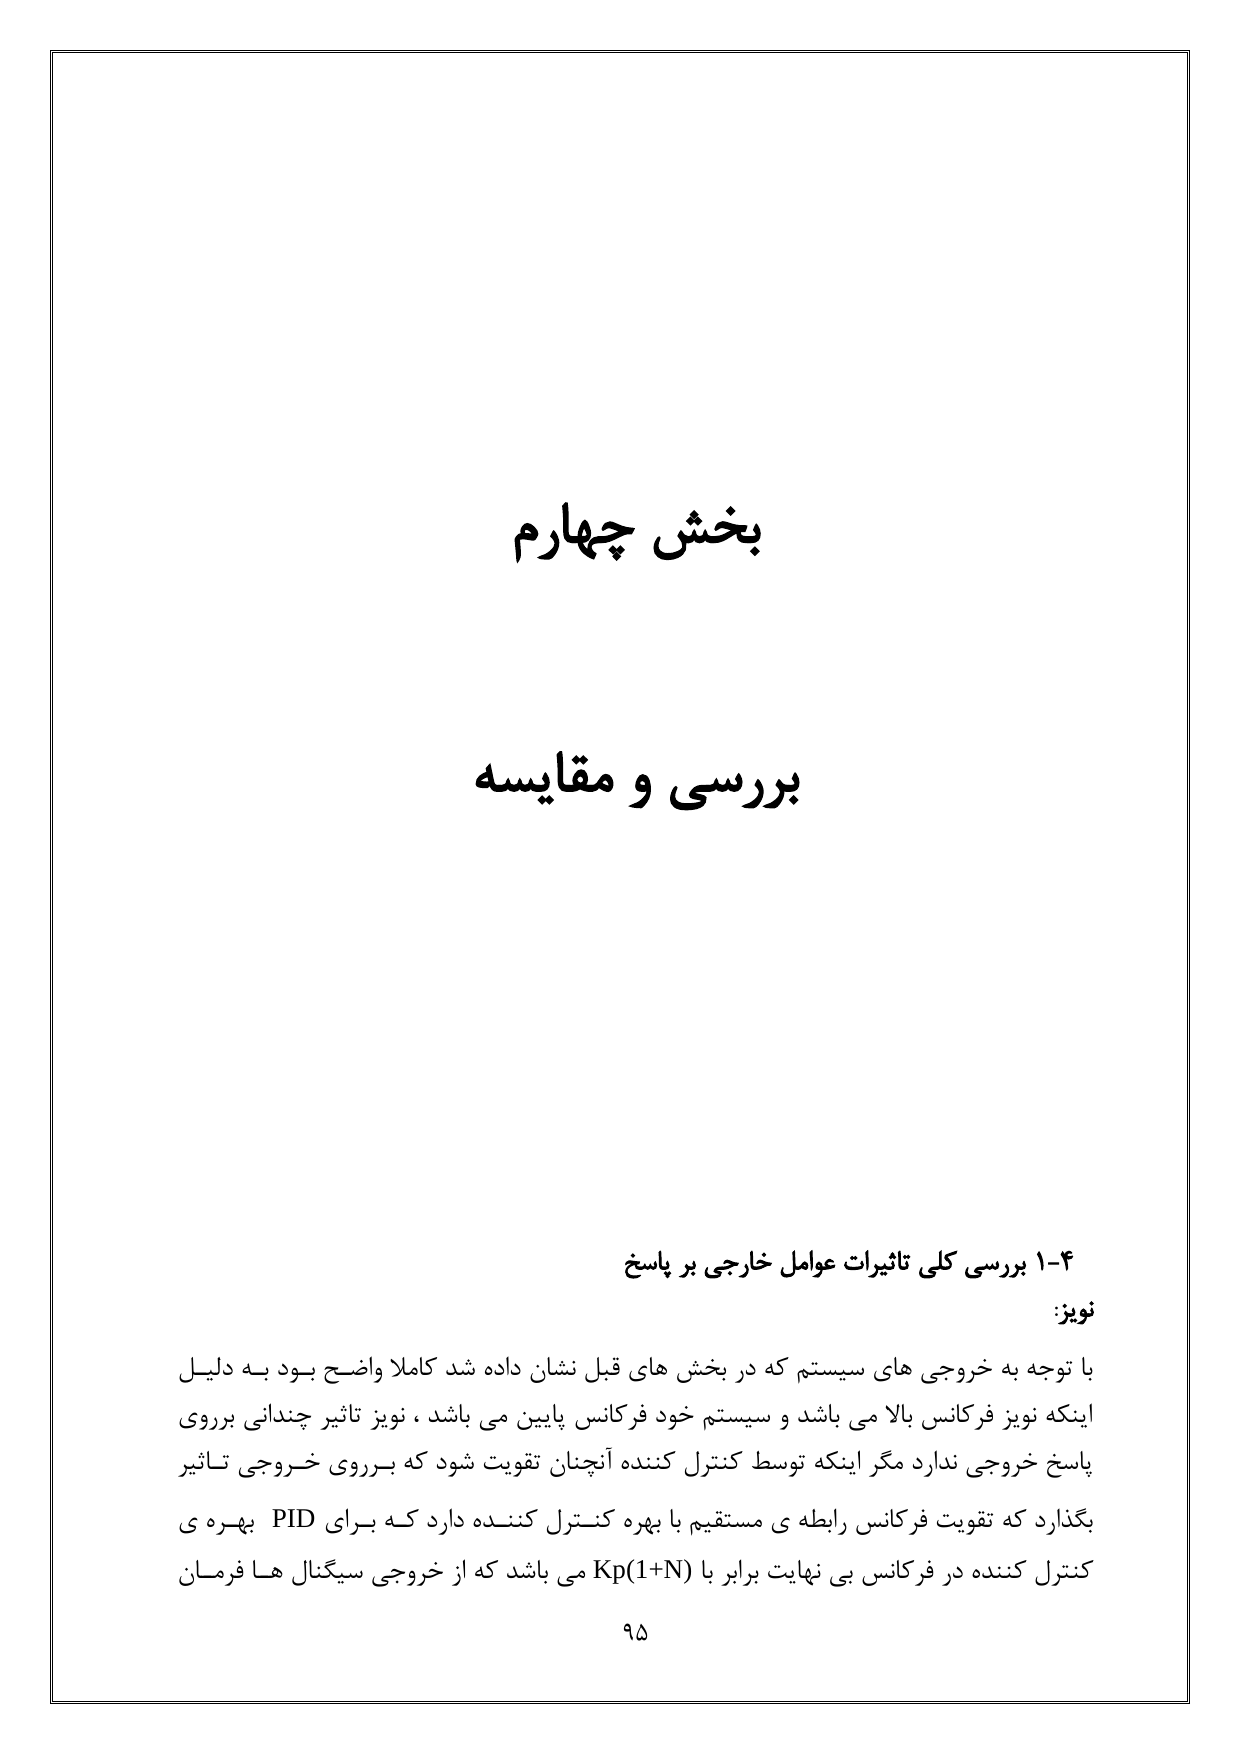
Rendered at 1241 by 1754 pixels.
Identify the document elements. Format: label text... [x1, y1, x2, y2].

subtitle 1-4 بررسی کلی تاثیرات عوامل خارجی بر پاسخ [177, 1249, 1074, 1280]
subtitle بررسی و مقایسه [177, 747, 1093, 814]
text نویز: [177, 1296, 1093, 1327]
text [177, 1355, 1093, 1589]
subtitle بخش چهارم [177, 498, 1093, 565]
